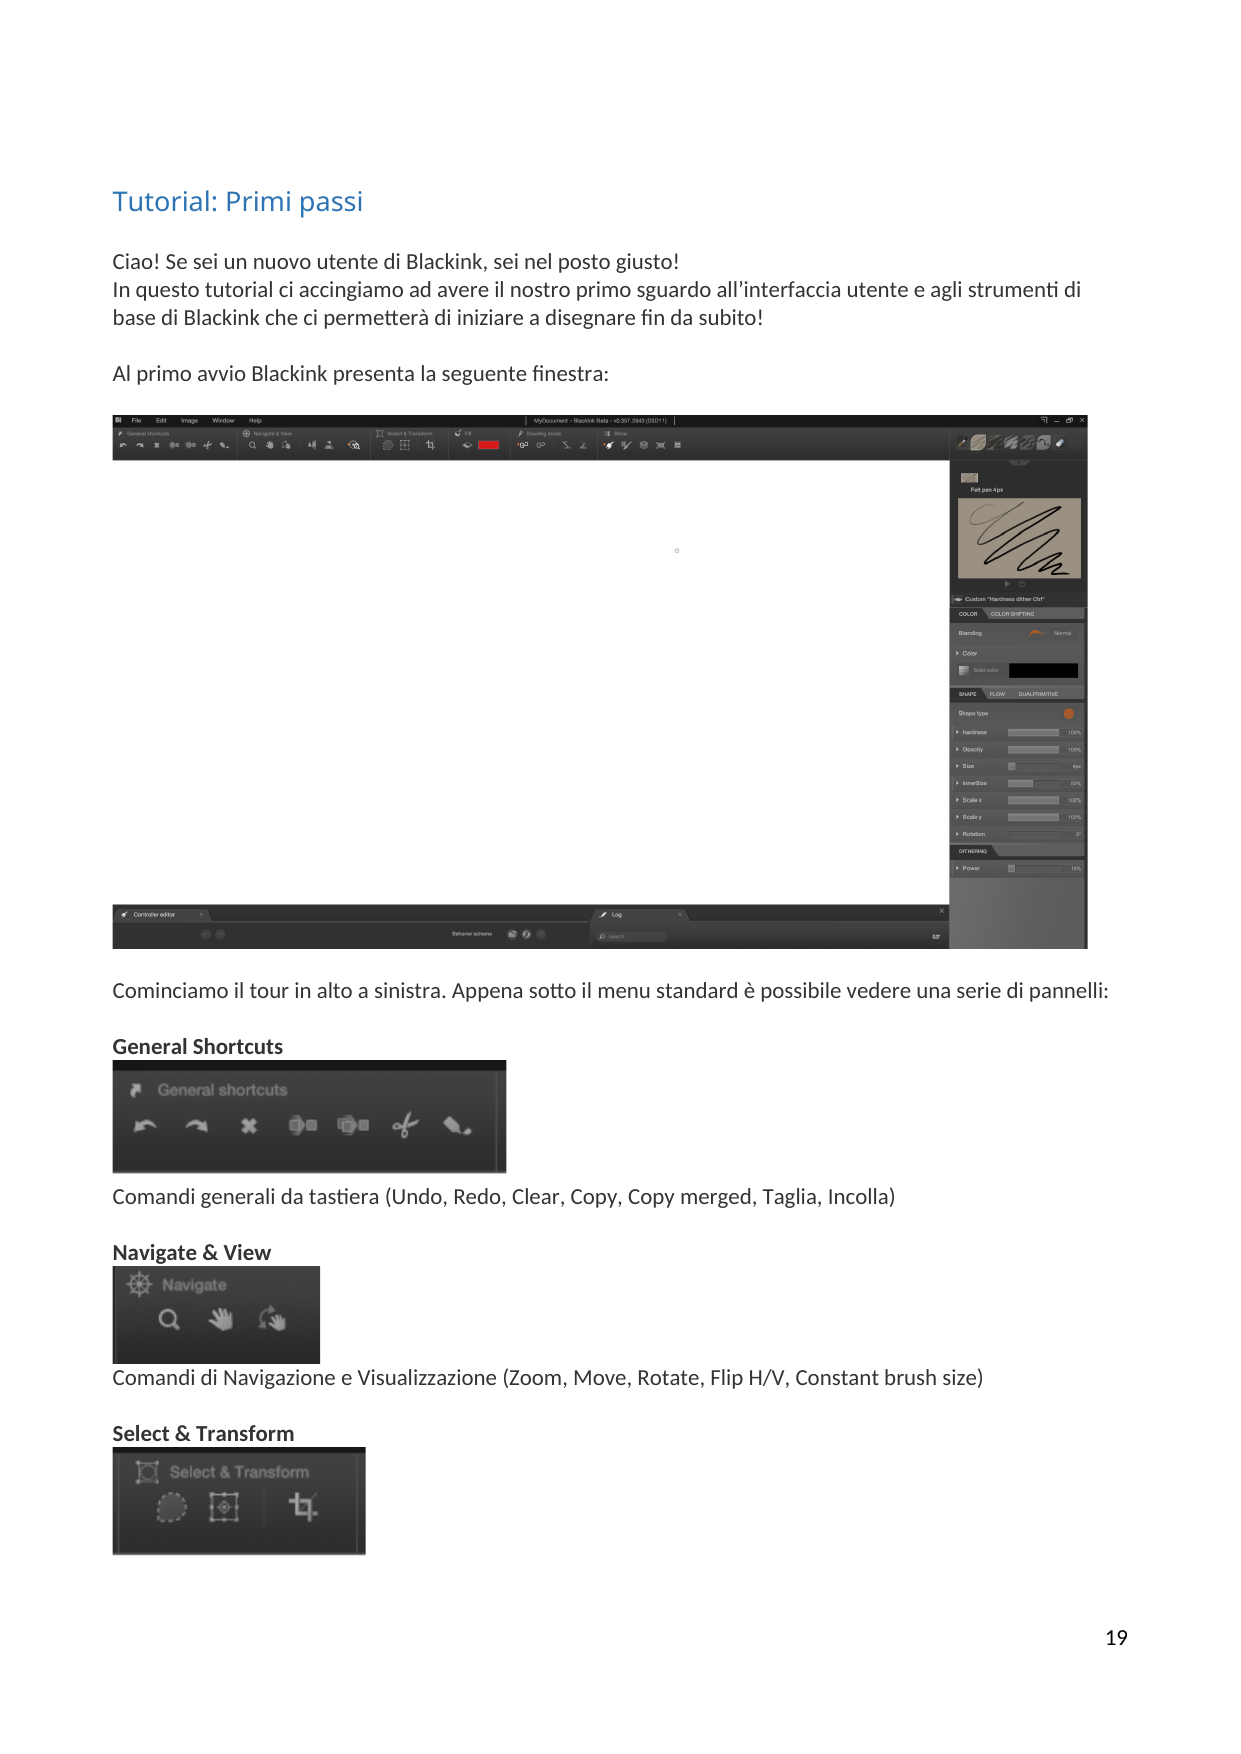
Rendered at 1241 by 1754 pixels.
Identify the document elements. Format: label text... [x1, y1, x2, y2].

text Navigate & View [112, 1238, 1128, 1363]
subtitle Tutorial: Primi passi [112, 182, 1128, 219]
picture [112, 1060, 507, 1183]
picture [112, 415, 1088, 949]
text Comandi generali da tastiera (Undo, Redo, Clear, Copy, Copy merged, Taglia, Incolla) [112, 1182, 1128, 1238]
text Cominciamo il tour in alto a sinistra. Appena sotto il menu standard è possibile vedere una serie di pannelli: [112, 976, 1128, 1004]
picture [112, 1447, 366, 1560]
text Comandi di Navigazione e Visualizzazione (Zoom, Move, Rotate, Flip H/V, Constant brush size) [112, 1363, 1128, 1419]
text General Shortcuts [112, 1032, 1128, 1061]
picture [112, 1266, 321, 1364]
text In questo tutorial ci accingiamo ad avere il nostro primo sguardo all’interfaccia utente e agli strumenti di base di Blackink che ci permetterà di iniziare a disegnare fin da subito! [112, 275, 1128, 331]
text Select & Transform [112, 1419, 1128, 1447]
text Ciao! Se sei un nuovo utente di Blackink, sei nel posto giusto! [112, 247, 1128, 275]
